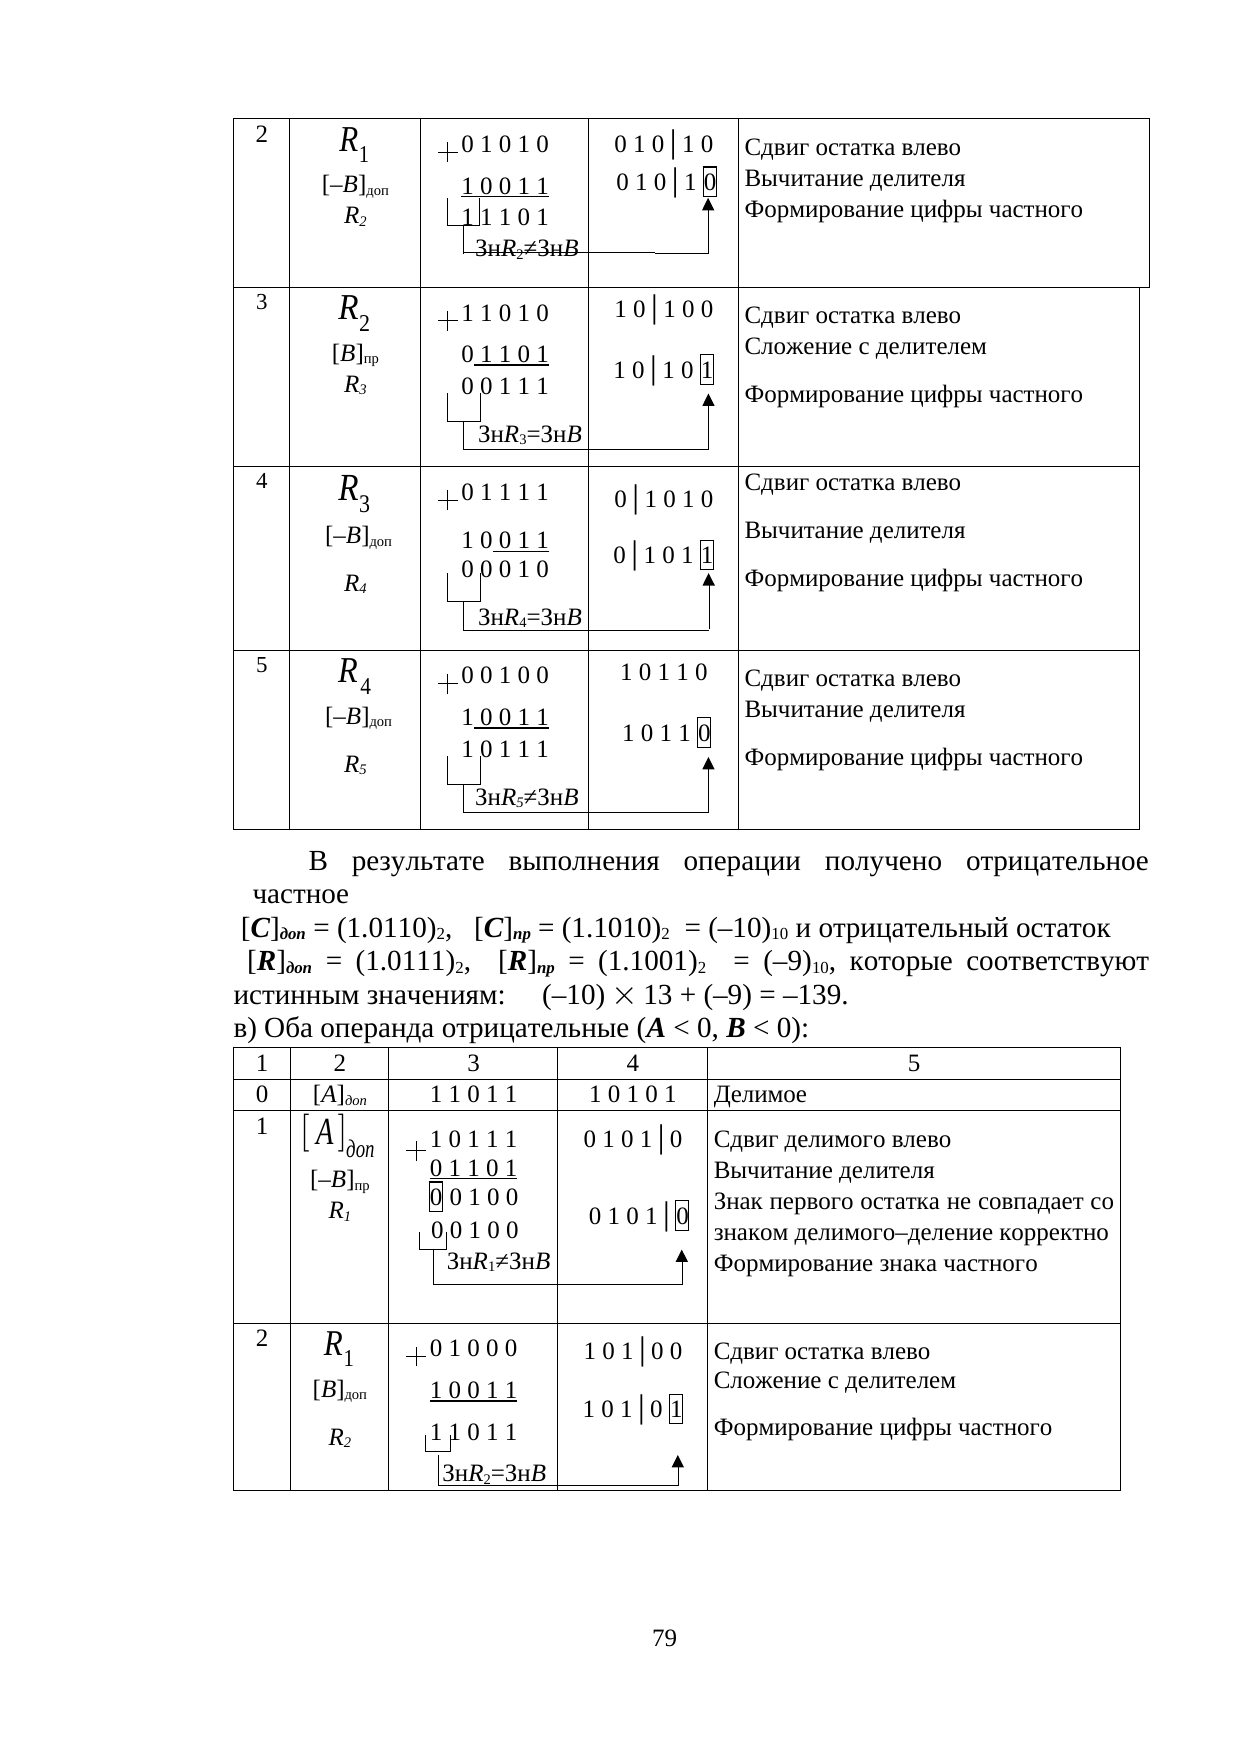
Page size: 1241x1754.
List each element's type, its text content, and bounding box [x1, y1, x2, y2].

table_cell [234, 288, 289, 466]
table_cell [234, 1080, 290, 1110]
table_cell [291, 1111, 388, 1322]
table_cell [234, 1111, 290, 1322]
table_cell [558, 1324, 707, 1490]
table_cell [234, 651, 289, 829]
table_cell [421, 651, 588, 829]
text в) Оба операнда отрицательные (A < 0, B < 0): [233, 1011, 1149, 1044]
text В результате выполнения операции получено отрицательное частное [252, 843, 1149, 910]
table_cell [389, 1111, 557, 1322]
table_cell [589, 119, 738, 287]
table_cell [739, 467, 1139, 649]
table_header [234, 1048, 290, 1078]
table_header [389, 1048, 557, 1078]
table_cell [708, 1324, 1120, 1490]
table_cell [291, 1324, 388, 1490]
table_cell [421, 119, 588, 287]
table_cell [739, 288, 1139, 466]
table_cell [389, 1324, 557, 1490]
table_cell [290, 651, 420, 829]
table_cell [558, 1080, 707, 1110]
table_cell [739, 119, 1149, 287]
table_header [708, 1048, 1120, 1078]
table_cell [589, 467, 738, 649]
text [C]доп = (1.0110)2, [C]пр = (1.1010)2 = (–10)10 и отрицательный остаток [233, 910, 1149, 943]
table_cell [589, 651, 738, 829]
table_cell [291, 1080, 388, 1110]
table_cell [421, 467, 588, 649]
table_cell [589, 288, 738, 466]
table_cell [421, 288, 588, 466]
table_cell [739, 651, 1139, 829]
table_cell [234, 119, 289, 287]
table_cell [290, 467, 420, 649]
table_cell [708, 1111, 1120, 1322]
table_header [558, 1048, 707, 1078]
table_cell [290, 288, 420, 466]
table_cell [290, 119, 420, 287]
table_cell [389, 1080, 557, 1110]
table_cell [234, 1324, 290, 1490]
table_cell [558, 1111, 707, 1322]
text [R]доп = (1.0111)2, [R]пр = (1.1001)2 = (–9)10, которые соответствуют истинным значениям: (–10) 13 + (–9) = –139. [233, 943, 1149, 1011]
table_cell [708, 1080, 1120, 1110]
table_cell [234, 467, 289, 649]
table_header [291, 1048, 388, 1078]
